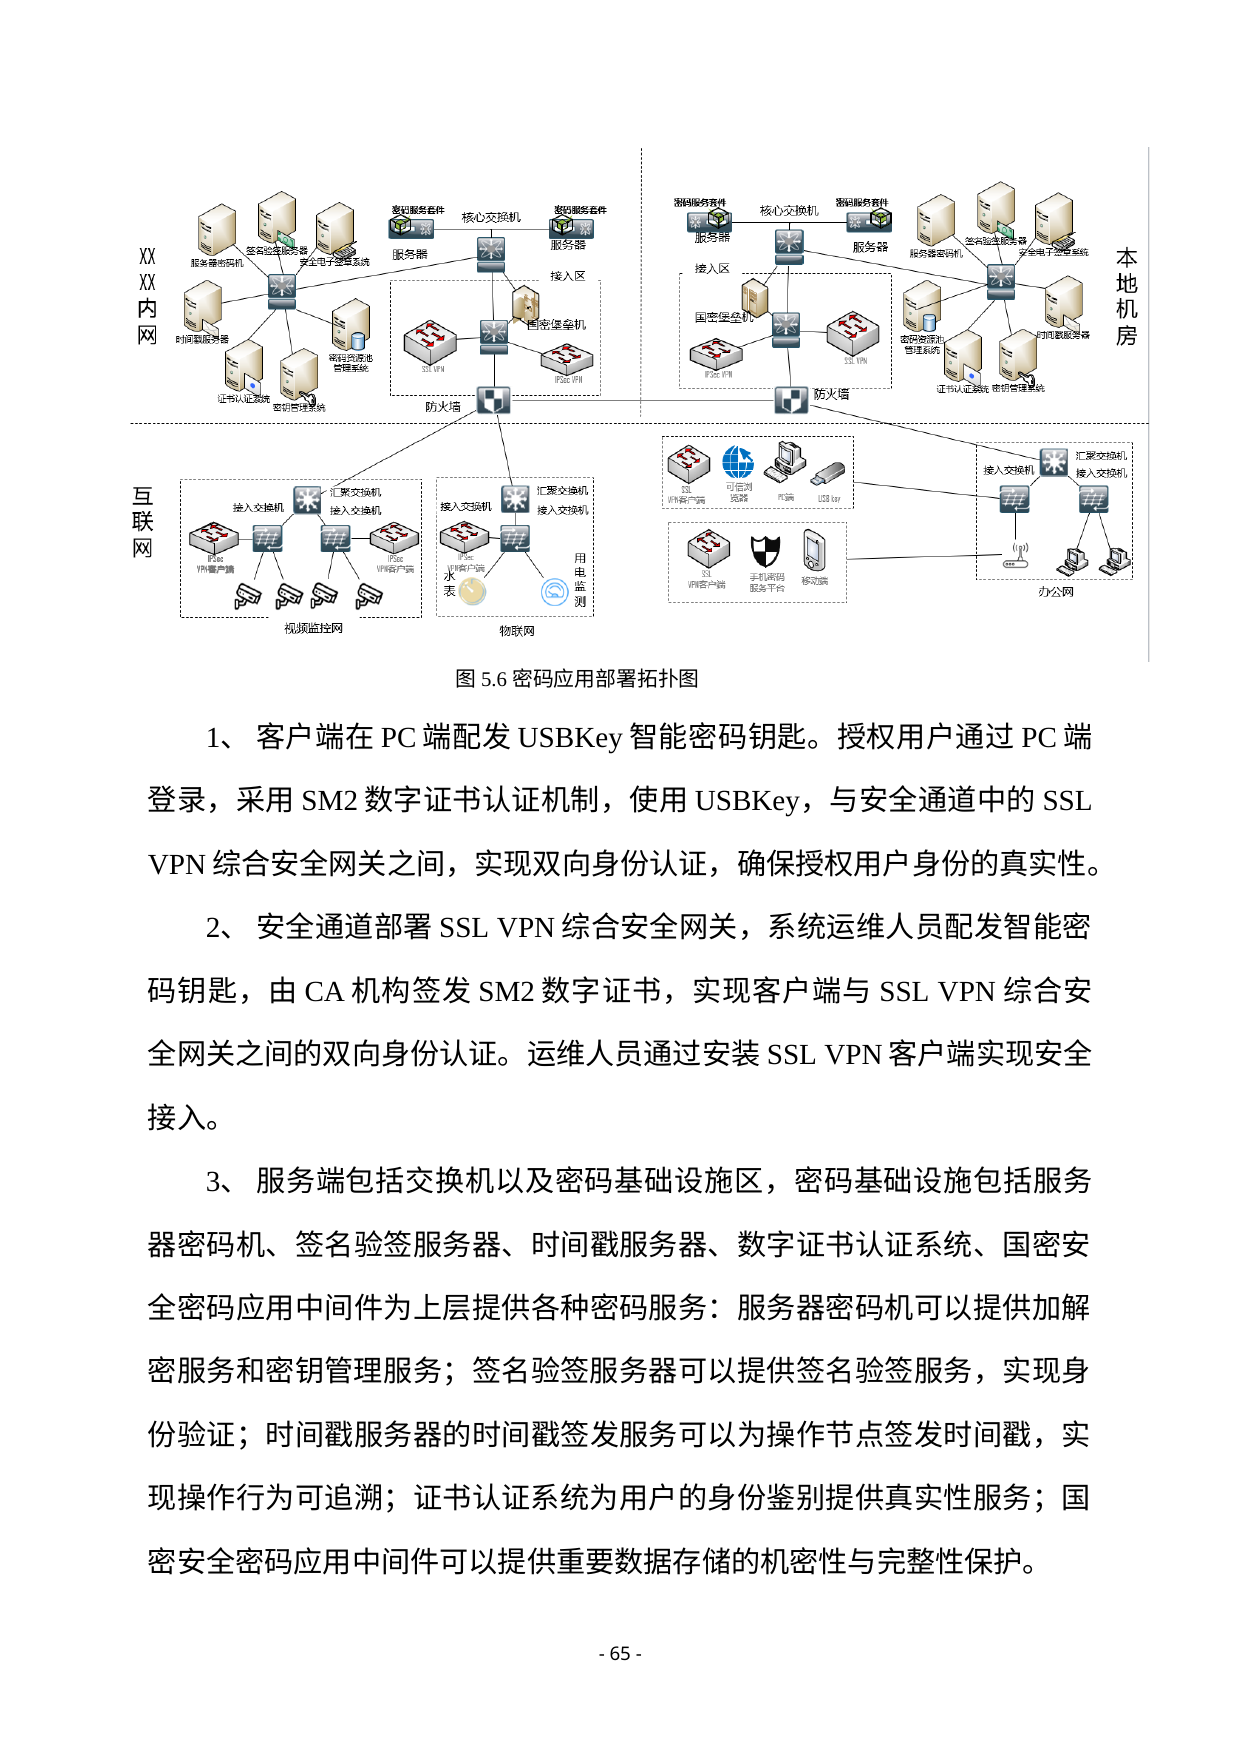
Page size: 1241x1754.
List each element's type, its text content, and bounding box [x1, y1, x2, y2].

list 服务端包括交换机以及密码基础设施区，密码基础设施包括服务器密码机、签名验签服务器、时间戳服务器、数字证书认证系统、国密安全密码应用中间件为上层提供各种密码服务：服务器密码机可以提供加解密服务和密钥管理服务；签名验签服务器可以提供签名验签服务，实现身份验证；时间戳服务器的时间戳签发服务可以为操作节点签发时间戳，实现操作行为可追溯；证书认证系统为用户的身份鉴别提供真实性服务；国密安全密码应用中间件可以提供重要数据存储的机密性与完整性保护。 [148, 1158, 1092, 1581]
list 客户端在PC端配发USBKey智能密码钥匙。授权用户通过PC端登录，采用SM2数字证书认证机制，使用USBKey，与安全通道中的SSL VPN综合安全网关之间，实现双向身份认证，确保授权用户身份的真实性。 [148, 662, 1092, 883]
list 安全通道部署SSL VPN综合安全网关，系统运维人员配发智能密码钥匙，由CA机构签发SM2数字证书，实现客户端与SSL VPN综合安全网关之间的双向身份认证。运维人员通过安装SSL VPN客户端实现安全接入。 [148, 904, 1092, 1136]
picture [88, 147, 1150, 662]
